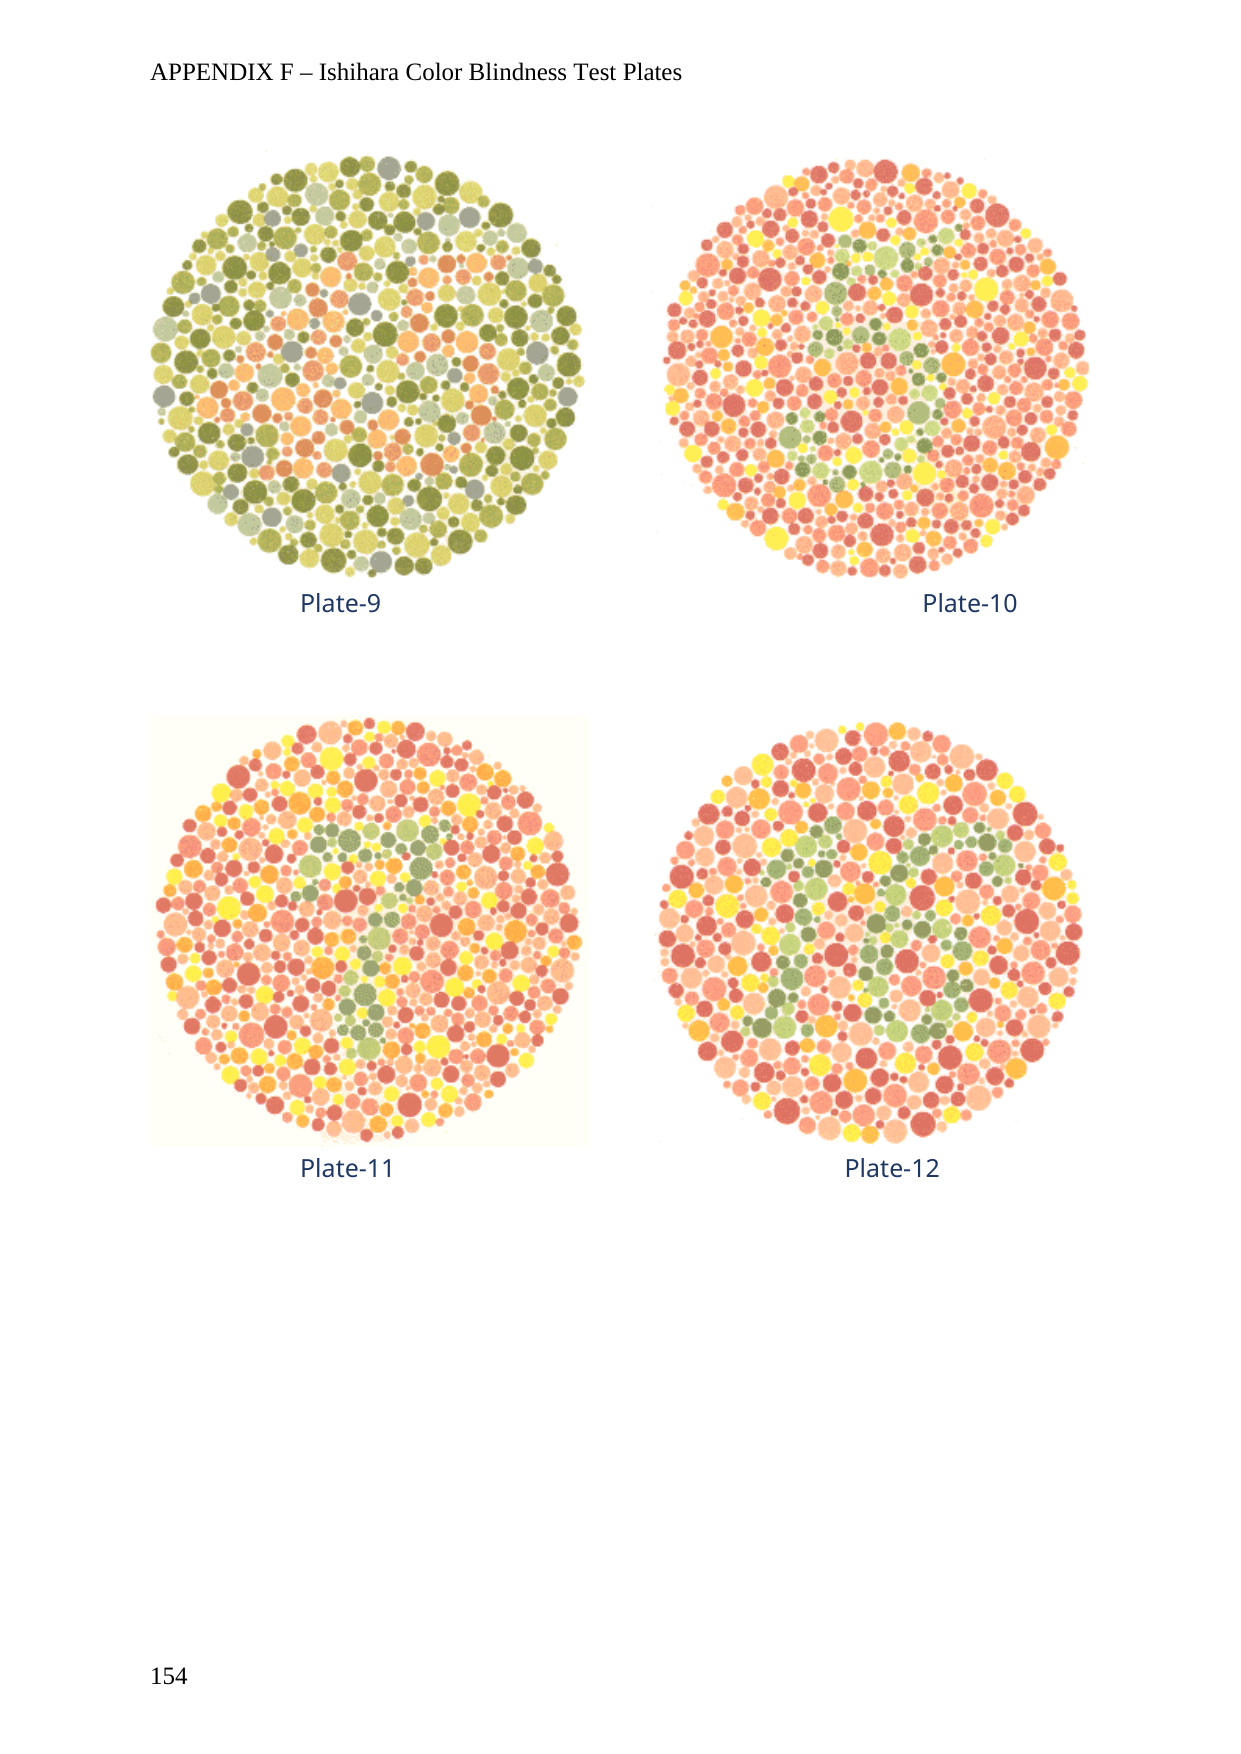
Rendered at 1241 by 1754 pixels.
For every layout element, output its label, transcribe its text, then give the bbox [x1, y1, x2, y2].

picture [150, 150, 589, 582]
picture [650, 715, 1089, 1147]
picture [650, 150, 1089, 582]
subtitle Plate-11 Plate-12 [225, 1151, 1090, 1185]
picture [150, 715, 589, 1147]
subtitle Plate-9 Plate-10 [225, 585, 1090, 619]
